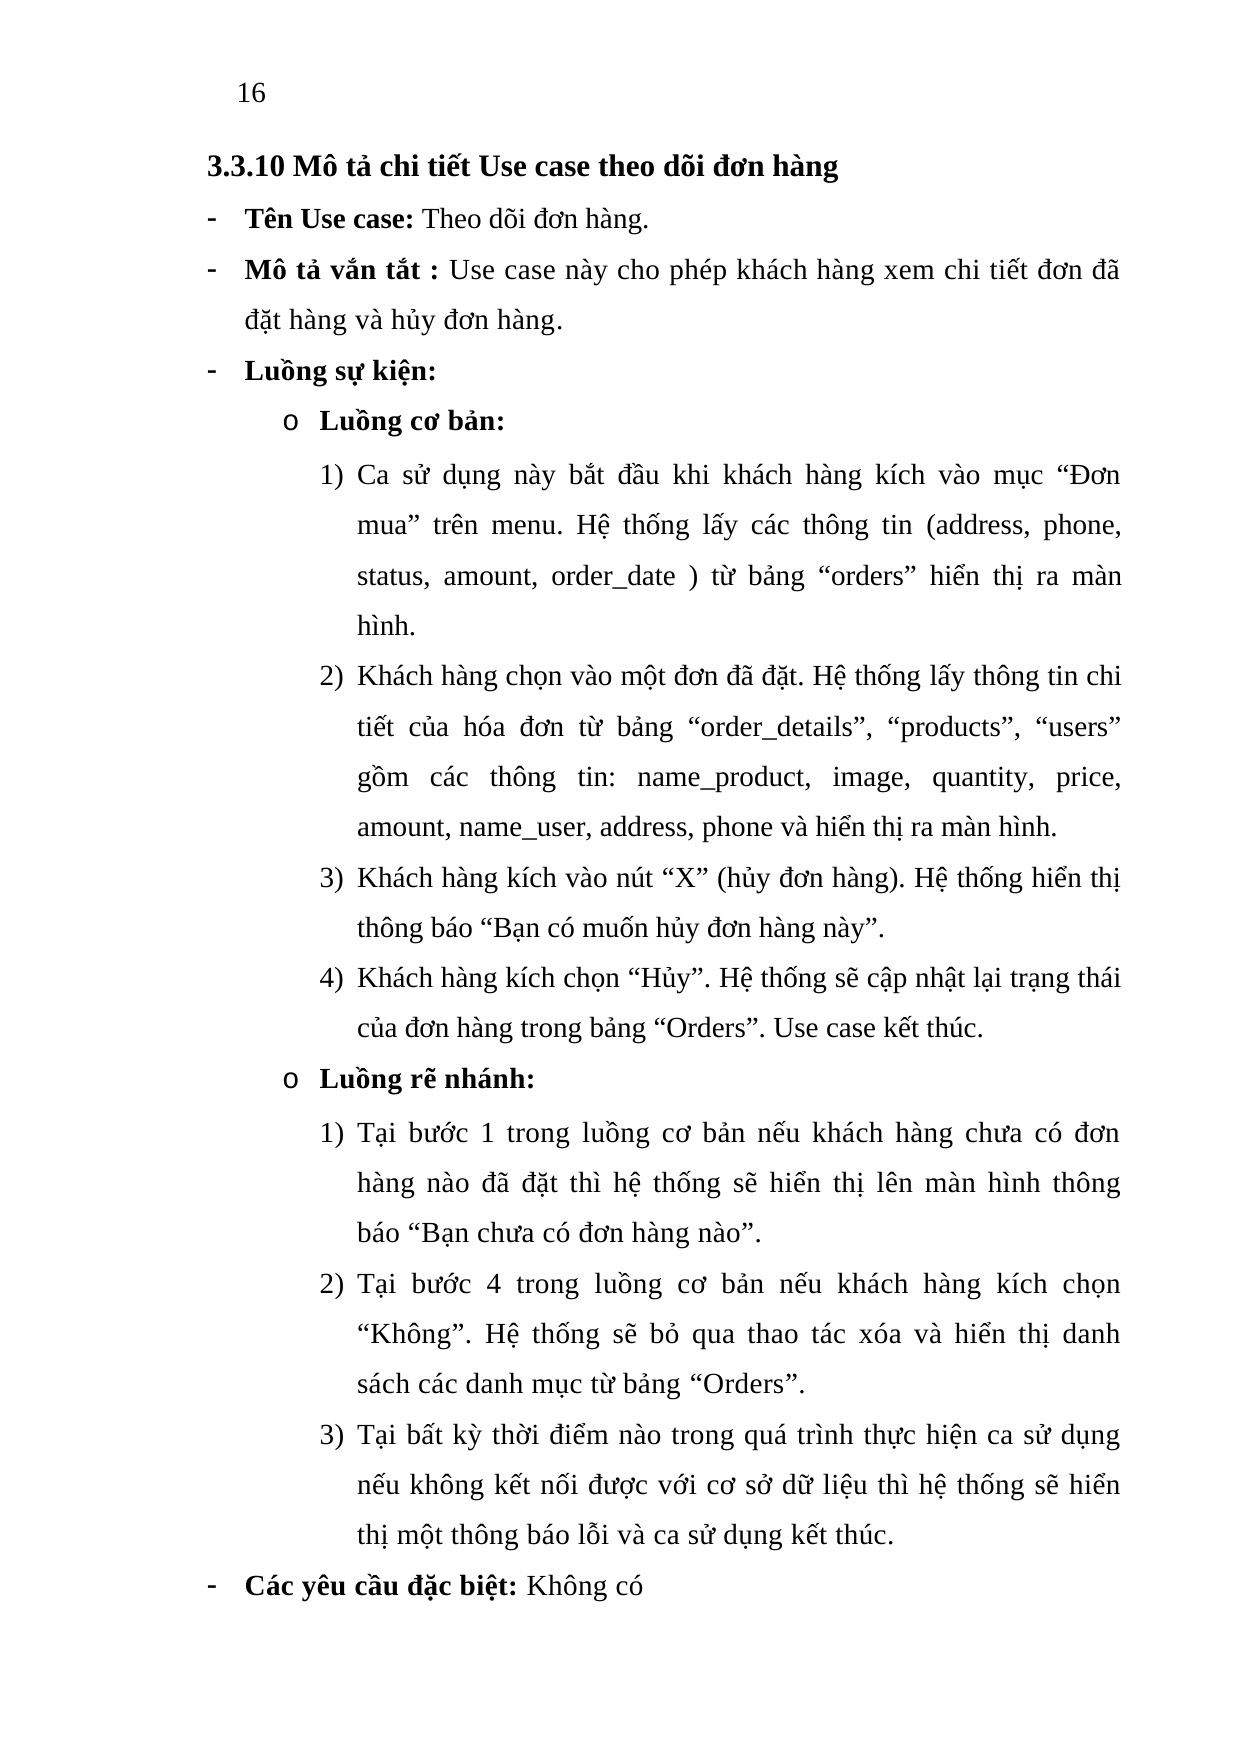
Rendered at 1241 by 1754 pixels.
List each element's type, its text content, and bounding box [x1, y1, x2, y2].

list Mô tả vắn tắt : Use case này cho phép khách hàng xem chi tiết đơn đã đặt hàng và hủy đơn hàng. [207, 252, 1122, 336]
list Tên Use case: Theo dõi đơn hàng. [207, 202, 1122, 235]
list Khách hàng kích chọn “Hủy”. Hệ thống sẽ cập nhật lại trạng thái của đơn hàng trong bảng “Orders”. Use case kết thúc. [319, 960, 1122, 1044]
list Luồng rẽ nhánh: [282, 1061, 1122, 1097]
list Các yêu cầu đặc biệt: Không có [207, 1568, 1122, 1601]
list Tại bước 1 trong luồng cơ bản nếu khách hàng chưa có đơn hàng nào đã đặt thì hệ thống sẽ hiển thị lên màn hình thông báo “Bạn chưa có đơn hàng nào”. [319, 1115, 1122, 1249]
list Khách hàng kích vào nút “X” (hủy đơn hàng). Hệ thống hiển thị thông báo “Bạn có muốn hủy đơn hàng này”. [319, 860, 1122, 943]
subtitle 3.3.10 Mô tả chi tiết Use case theo dõi đơn hàng [207, 148, 1122, 184]
list Khách hàng chọn vào một đơn đã đặt. Hệ thống lấy thông tin chi tiết của hóa đơn từ bảng “order_details”, “products”, “users” gồm các thông tin: name_product, image, quantity, price, amount, name_user, address, phone và hiển thị ra màn hình. [319, 658, 1122, 843]
list Tại bước 4 trong luồng cơ bản nếu khách hàng kích chọn “Không”. Hệ thống sẽ bỏ qua thao tác xóa và hiển thị danh sách các danh mục từ bảng “Orders”. [319, 1266, 1122, 1400]
list Luồng cơ bản: [282, 403, 1122, 439]
list Ca sử dụng này bắt đầu khi khách hàng kích vào mục “Đơn mua” trên menu. Hệ thống lấy các thông tin (address, phone, status, amount, order_date ) từ bảng “orders” hiển thị ra màn hình. [319, 457, 1122, 642]
list Luồng sự kiện: [207, 353, 1122, 386]
list Tại bất kỳ thời điểm nào trong quá trình thực hiện ca sử dụng nếu không kết nối được với cơ sở dữ liệu thì hệ thống sẽ hiển thị một thông báo lỗi và ca sử dụng kết thúc. [319, 1417, 1122, 1551]
